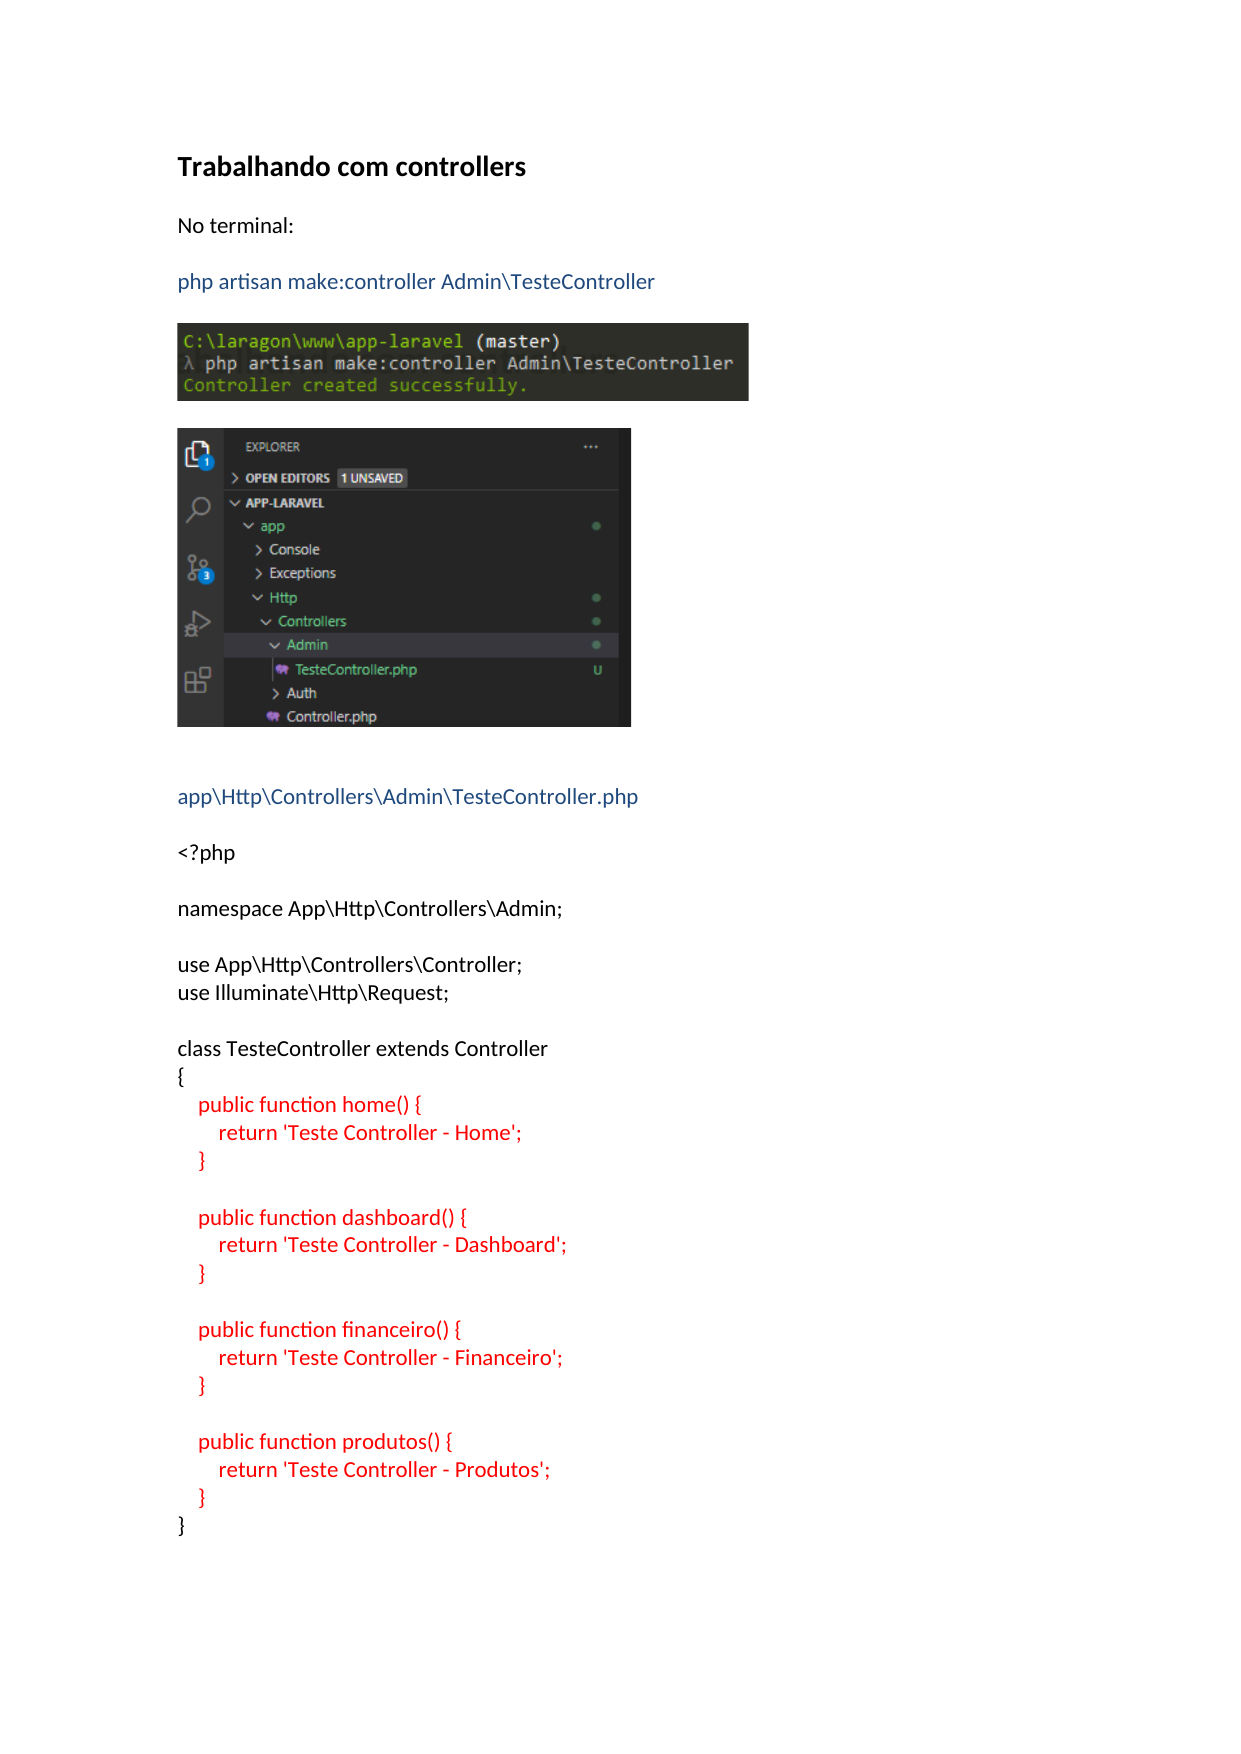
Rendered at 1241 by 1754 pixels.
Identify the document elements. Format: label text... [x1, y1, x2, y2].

text return 'Teste Controller - Financeiro'; [177, 1343, 1063, 1371]
text public function dashboard() { [177, 1203, 1063, 1231]
text } [177, 1511, 1063, 1539]
text app\Http\Controllers\Admin\TesteController.php [177, 782, 1063, 810]
text } [177, 1147, 1063, 1174]
text return 'Teste Controller - Produtos'; [177, 1455, 1063, 1483]
text return 'Teste Controller - Home'; [177, 1118, 1063, 1147]
text } [177, 1259, 1063, 1287]
text public function financeiro() { [177, 1315, 1063, 1343]
text use Illuminate\Http\Request; [177, 978, 1063, 1006]
text } [177, 1483, 1063, 1511]
text namespace App\Http\Controllers\Admin; [177, 894, 1063, 922]
text class TesteController extends Controller [177, 1034, 1063, 1062]
text use App\Http\Controllers\Controller; [177, 950, 1063, 978]
text No terminal: [177, 211, 1063, 239]
text } [177, 1371, 1063, 1399]
text return 'Teste Controller - Dashboard'; [177, 1231, 1063, 1259]
text php artisan make:controller Admin\TesteController [177, 267, 1063, 295]
picture [177, 428, 632, 727]
picture [177, 323, 749, 401]
text <?php [177, 838, 1063, 866]
text public function produtos() { [177, 1427, 1063, 1455]
subtitle Trabalhando com controllers [177, 148, 1063, 183]
text public function home() { [177, 1091, 1063, 1118]
text { [177, 1062, 1063, 1091]
